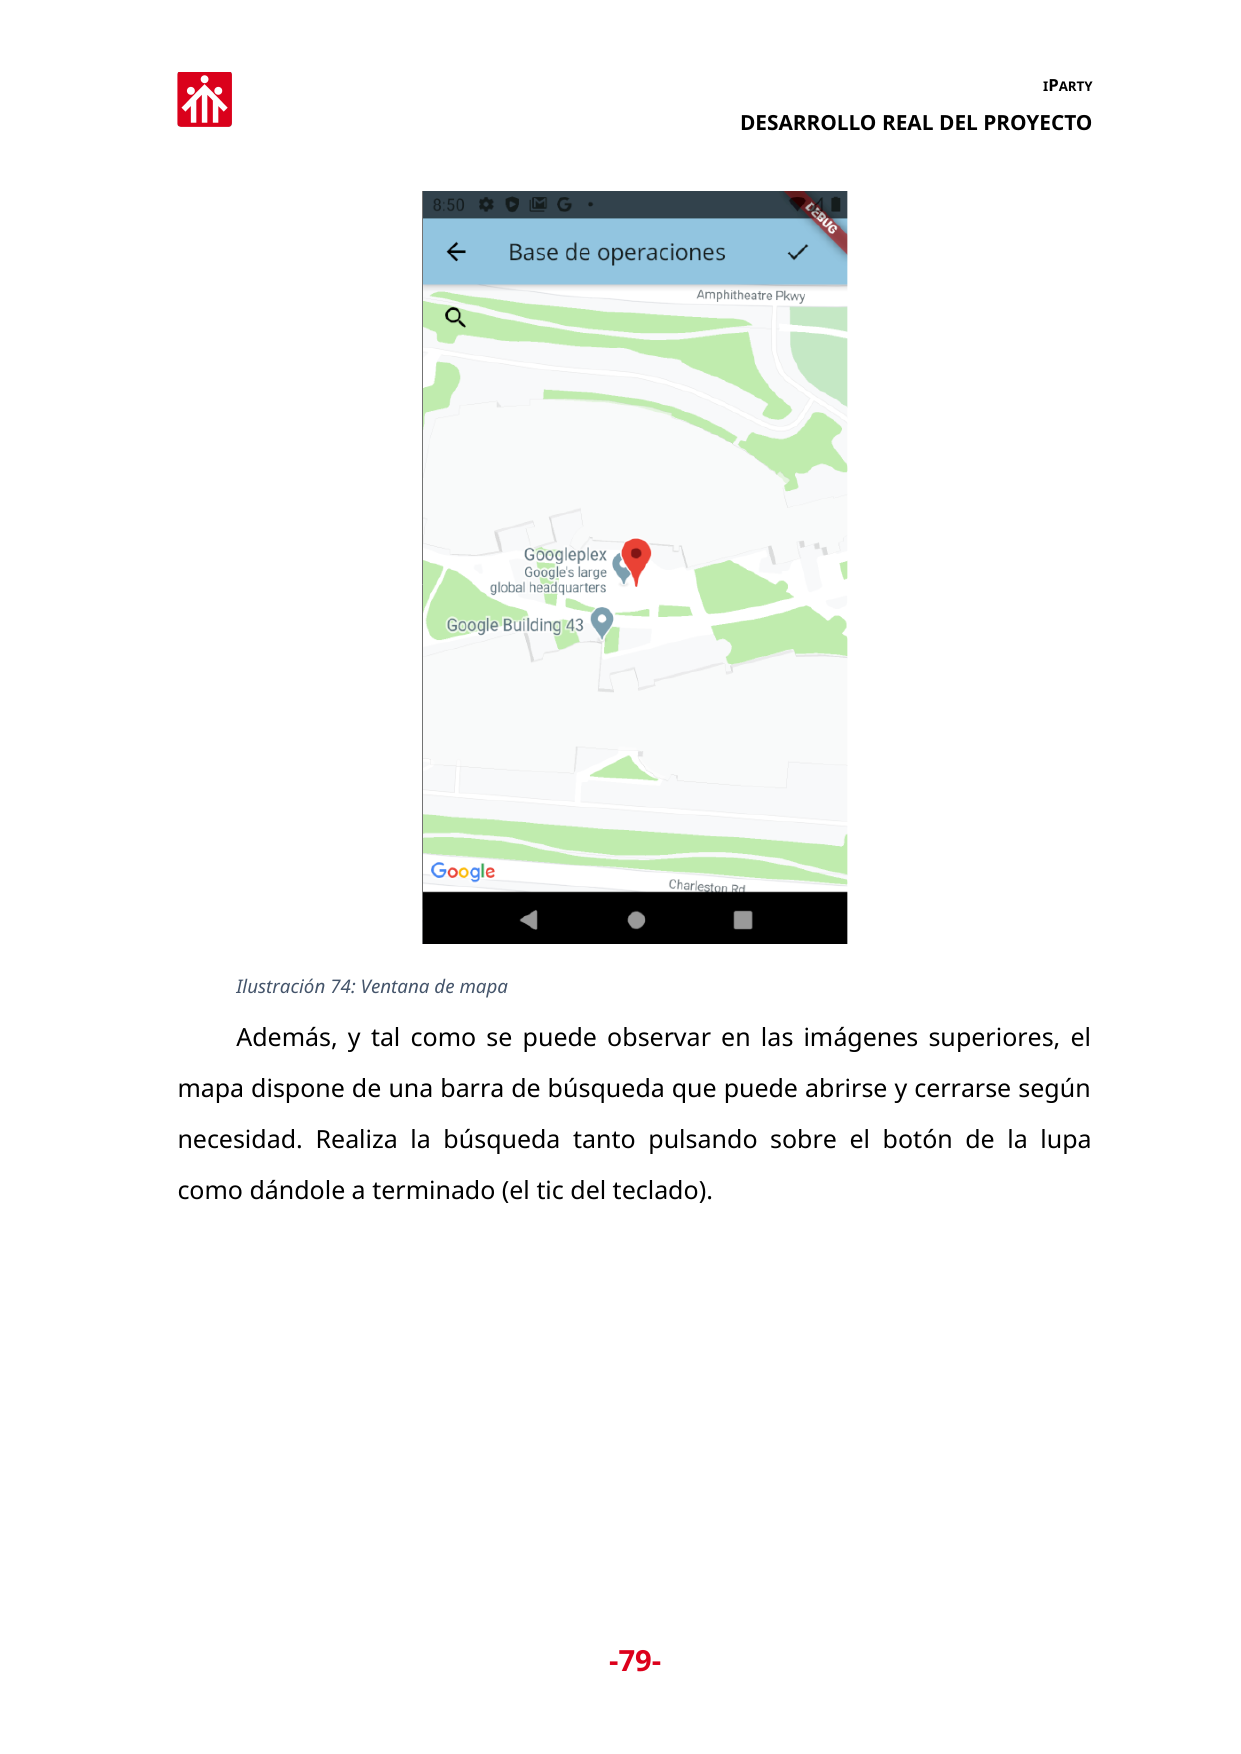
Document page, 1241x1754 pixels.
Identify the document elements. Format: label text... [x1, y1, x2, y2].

picture [422, 191, 848, 944]
picture [177, 72, 232, 127]
text Además, y tal como se puede observar en las imágenes superiores, el mapa dispone de una barra de búsqueda que puede abrirse y cerrarse según necesidad. Realiza la búsqueda tanto pulsando sobre el botón de la lupa como dándole a terminado (el tic del teclado). [177, 1020, 1092, 1207]
text Ilustración 74: Ventana de mapa [177, 973, 1092, 999]
